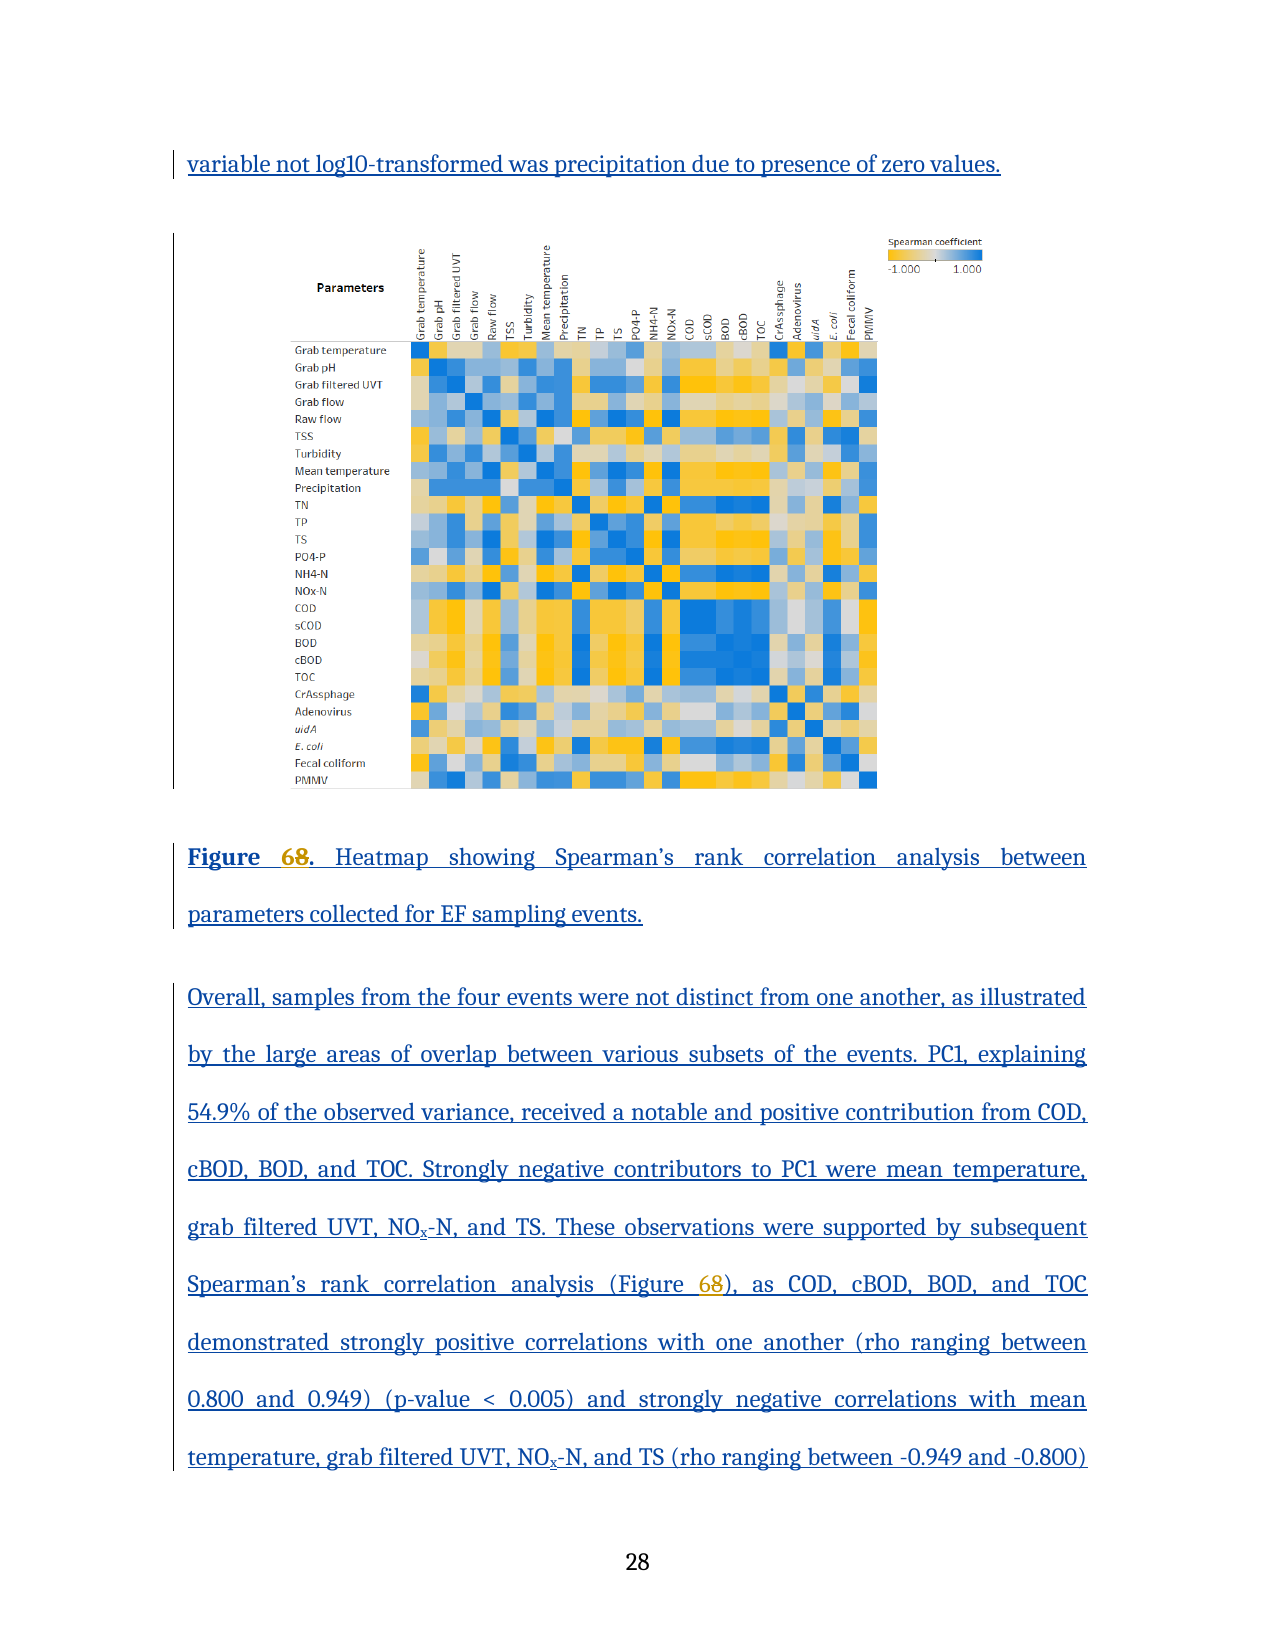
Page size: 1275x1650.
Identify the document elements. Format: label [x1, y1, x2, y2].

picture [290, 232, 985, 789]
